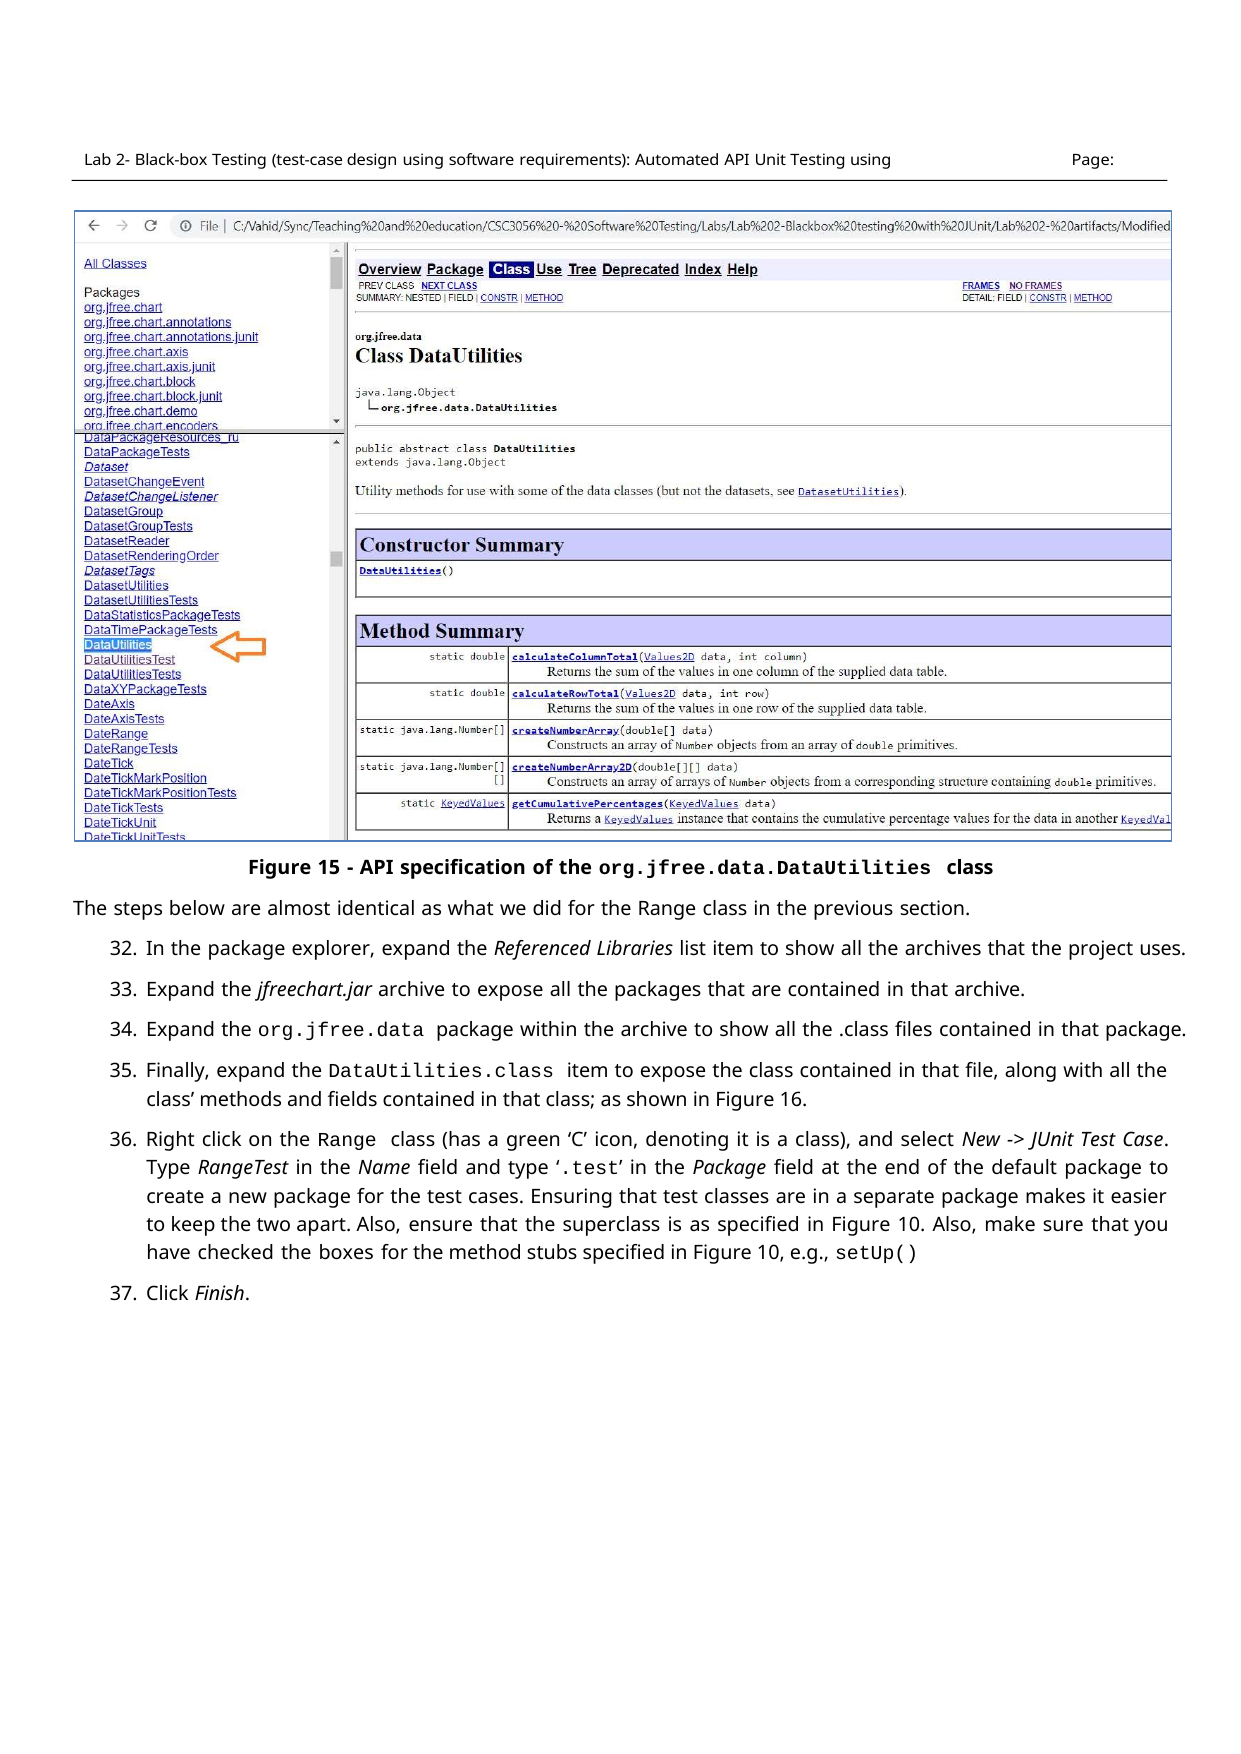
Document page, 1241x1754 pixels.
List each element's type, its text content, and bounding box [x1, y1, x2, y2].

list In the package explorer, expand the Referenced Libraries list item to show all the archives that the project uses. [109, 934, 1194, 961]
list Finally, expand the DataUtilities.class item to expose the class contained in that file, along with all the class’ methods and fields contained in that class; as shown in Figure 16. [109, 1056, 1169, 1112]
list Expand the org.jfree.data package within the archive to show all the .class files contained in that package. [109, 1016, 1194, 1043]
text The steps below are almost identical as what we did for the Range class in the previous section. [73, 894, 1194, 921]
subtitle Figure 15 - API specification of the org.jfree.data.DataUtilities class [50, 853, 1191, 880]
list Expand the jfreechart.jar archive to expose all the packages that are contained in that archive. [109, 975, 1194, 1002]
list Right click on the Range class (has a green ‘C’ icon, denoting it is a class), and select New -> JUnit Test Case. Type RangeTest in the Name field and type ‘.test’ in the Package field at the end of the default package to create a new package for the test cases. Ensuring that test classes are in a separate package makes it easier to keep the two apart. Also, ensure that the superclass is as specified in Figure 10. Also, make sure that you have checked the boxes for the method stubs specified in Figure 10, e.g., setUp() [109, 1125, 1169, 1266]
list Click Finish. [109, 1279, 1194, 1306]
picture [75, 212, 1171, 840]
